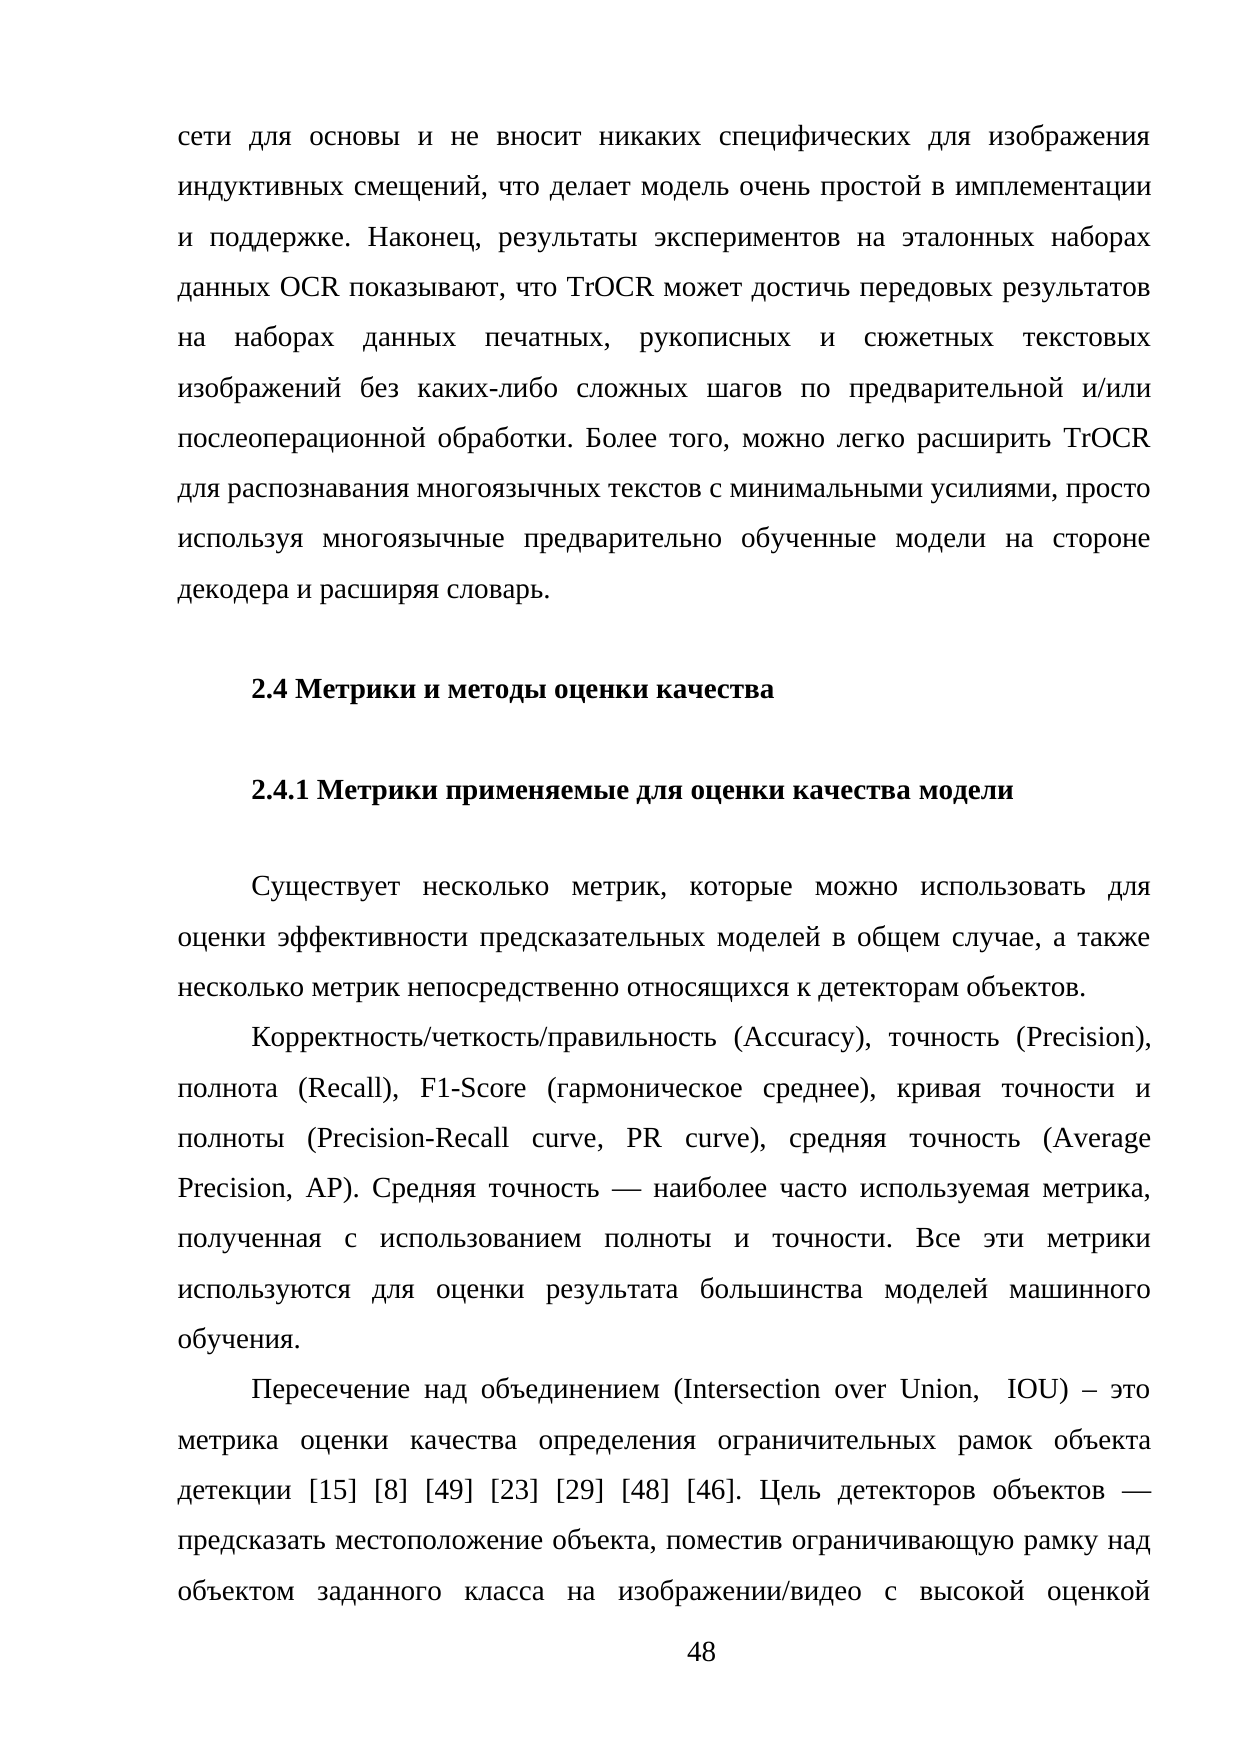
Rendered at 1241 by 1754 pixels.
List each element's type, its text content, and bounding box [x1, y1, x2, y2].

subtitle 2.4 Метрики и методы оценки качества [177, 672, 1152, 705]
text Существует несколько метрик, которые можно использовать для оценки эффективности предсказательных моделей в общем случае, а также несколько метрик непосредственно относящихся к детекторам объектов. [177, 868, 1152, 1003]
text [177, 118, 1152, 604]
text Корректность/четкость/правильность (Accuracy), точность (Precision), полнота (Recall), F1-Score (гармоническое среднее), кривая точности и полноты (Precision-Recall curve, PR curve), средняя точность (Average Precision, AP). Средняя точность — наиболее часто используемая метрика, полученная с использованием полноты и точности. Все эти метрики используются для оценки результата большинства моделей машинного обучения. [177, 1019, 1152, 1355]
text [177, 1372, 1152, 1606]
subtitle 2.4.1 Метрики применяемые для оценки качества модели [177, 772, 1152, 806]
